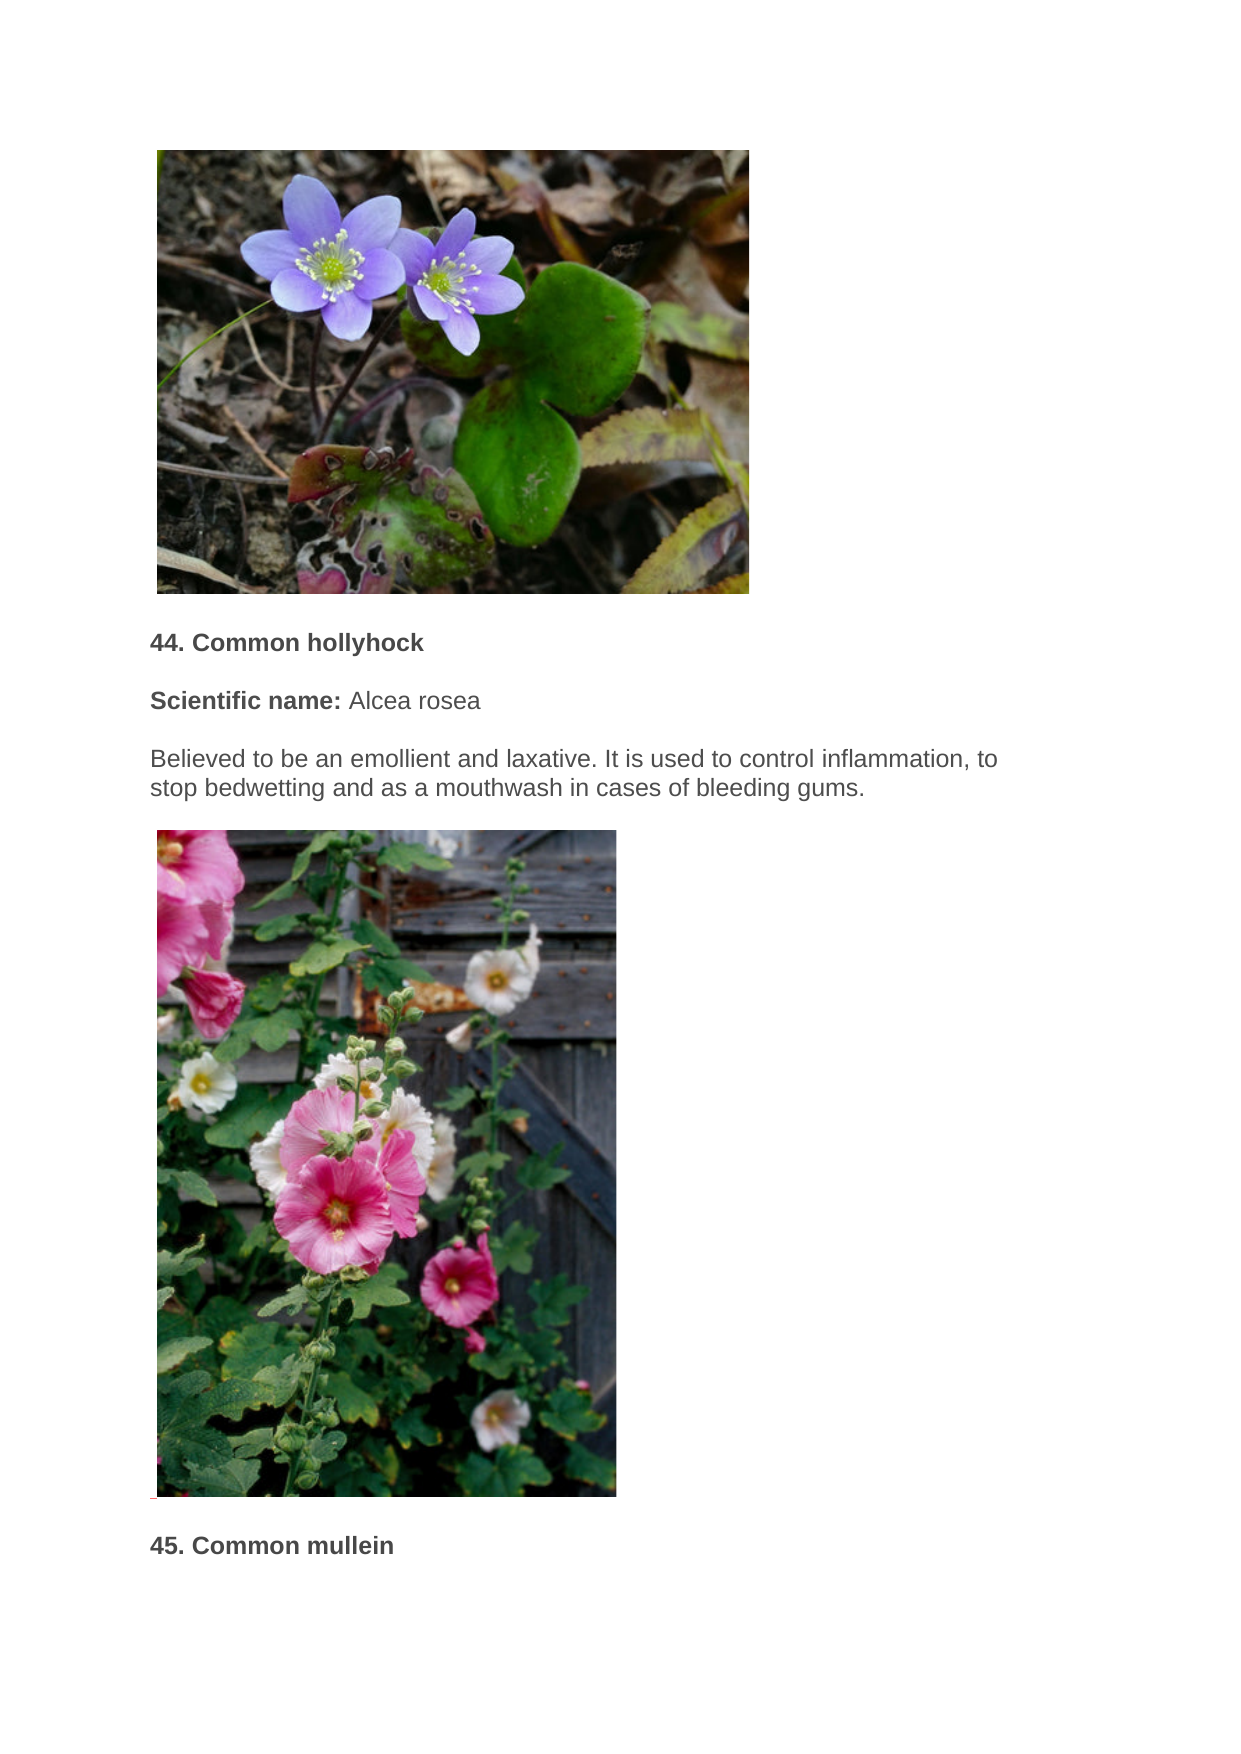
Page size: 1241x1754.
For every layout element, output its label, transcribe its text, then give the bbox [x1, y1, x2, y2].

text Believed to be an emollient and laxative. It is used to control inflammation, to stop bedwetting and as a mouthwash in cases of bleeding gums. [150, 744, 1090, 802]
picture [157, 150, 750, 594]
text 45. Common mullein [150, 1531, 1090, 1559]
text 44. Common hollyhock [150, 628, 1090, 657]
picture [157, 830, 617, 1497]
text Scientific name: Alcea rosea [150, 686, 1090, 715]
